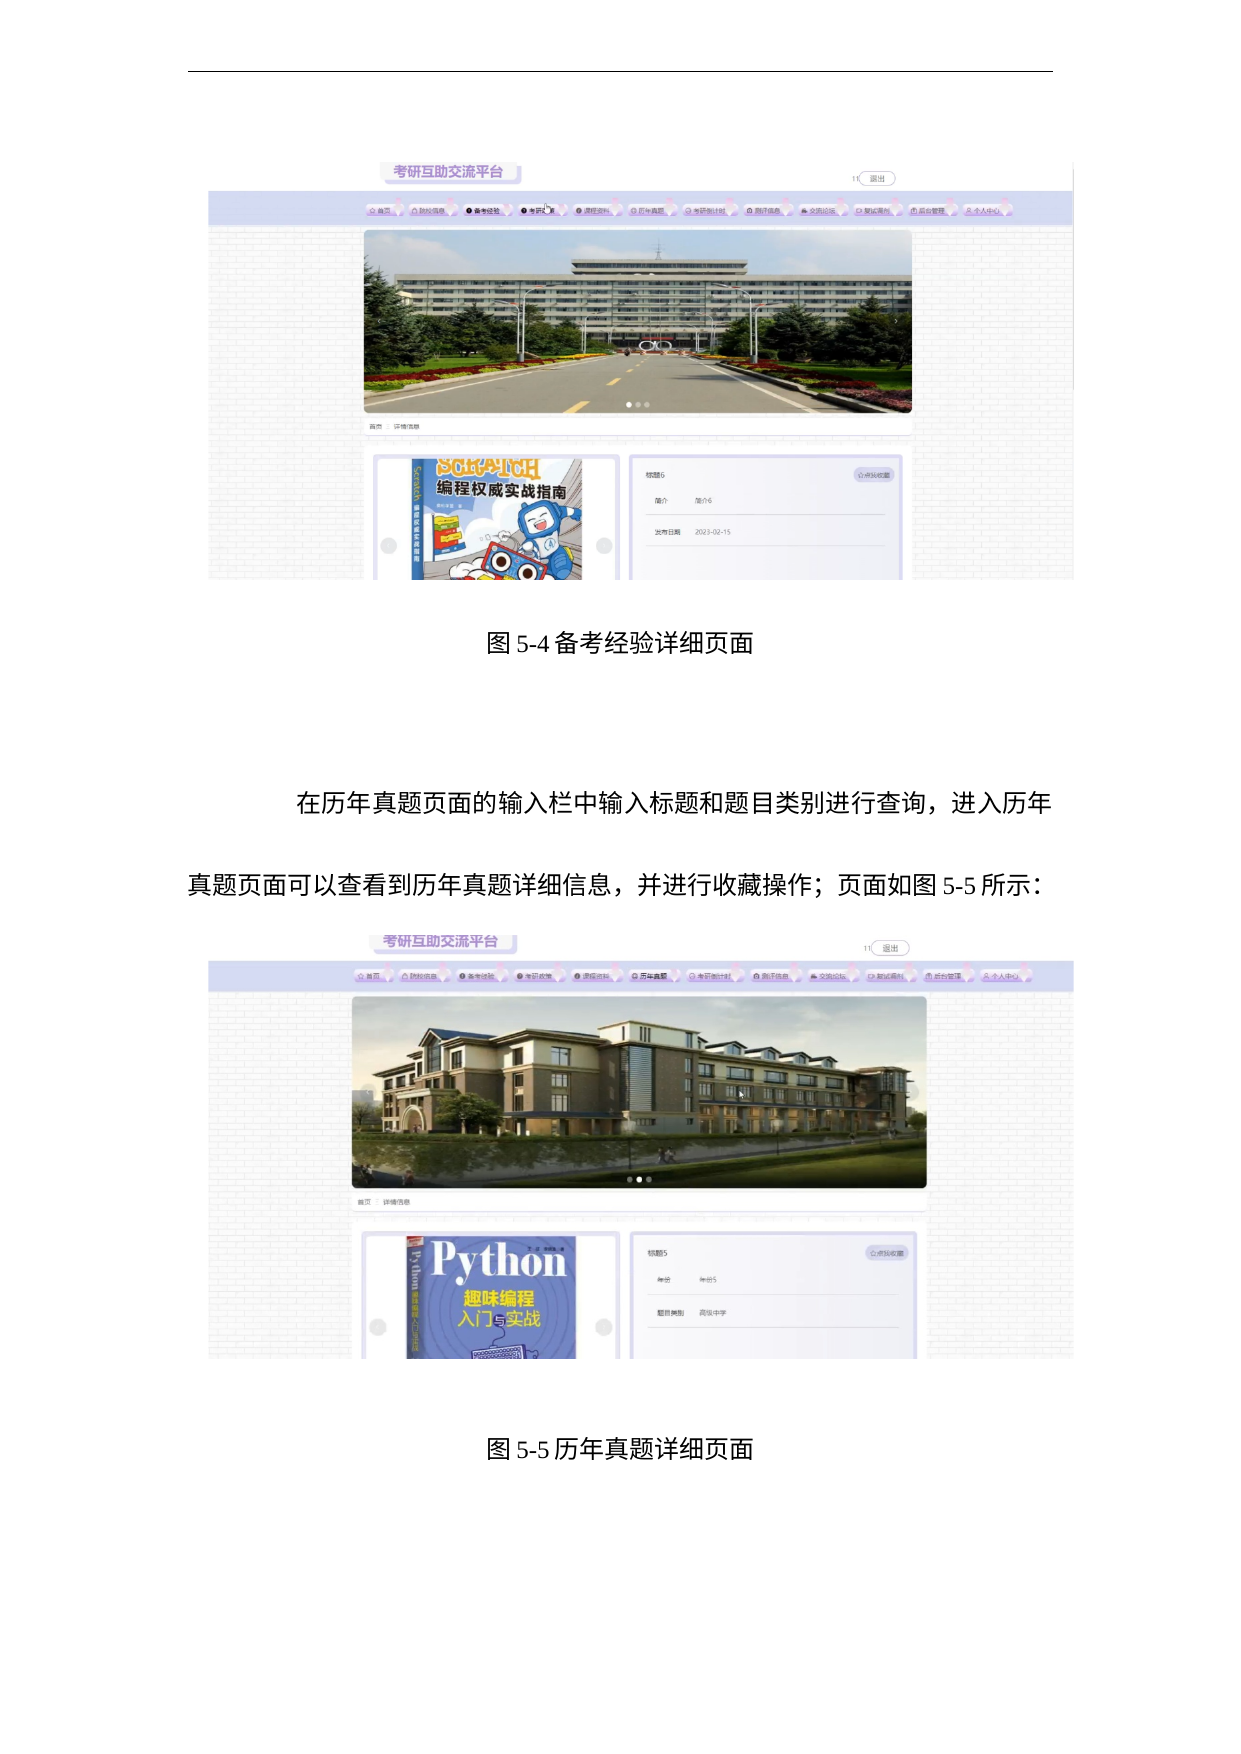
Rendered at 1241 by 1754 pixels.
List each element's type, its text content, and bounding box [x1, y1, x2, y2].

picture [208, 162, 1074, 580]
text 在历年真题页面的输入栏中输入标题和题目类别进行查询，进入历年真题页面可以查看到历年真题详细信息，并进行收藏操作；页面如图5-5所示： [187, 769, 1053, 916]
text 图5-5历年真题详细页面 [187, 1415, 1053, 1480]
text 图5-4备考经验详细页面 [187, 609, 1053, 674]
picture [208, 935, 1074, 1359]
